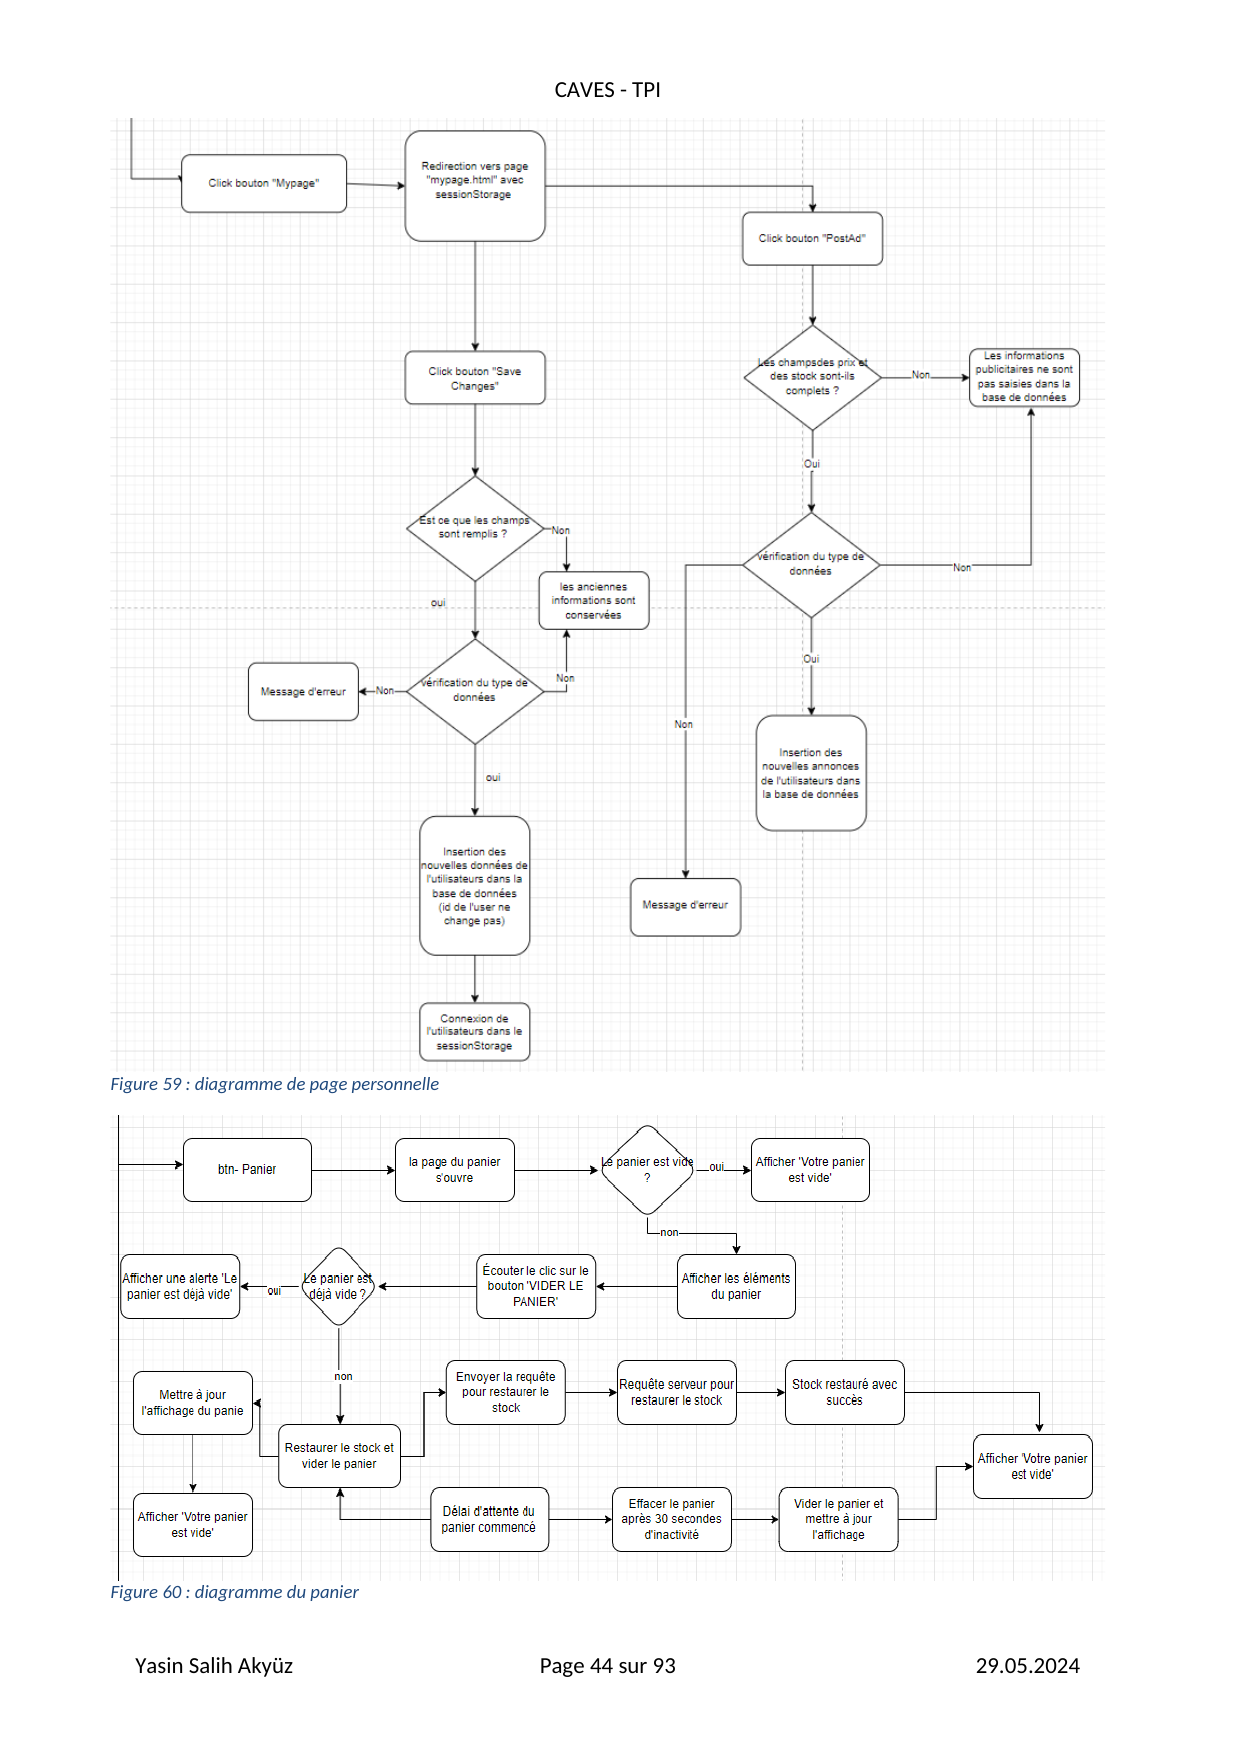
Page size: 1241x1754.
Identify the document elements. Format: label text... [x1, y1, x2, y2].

text Figure 59 : diagramme de page personnelle [110, 1072, 1105, 1095]
picture [110, 1115, 1106, 1581]
text Figure 60 : diagramme du panier [110, 1581, 1105, 1603]
picture [110, 118, 1106, 1072]
